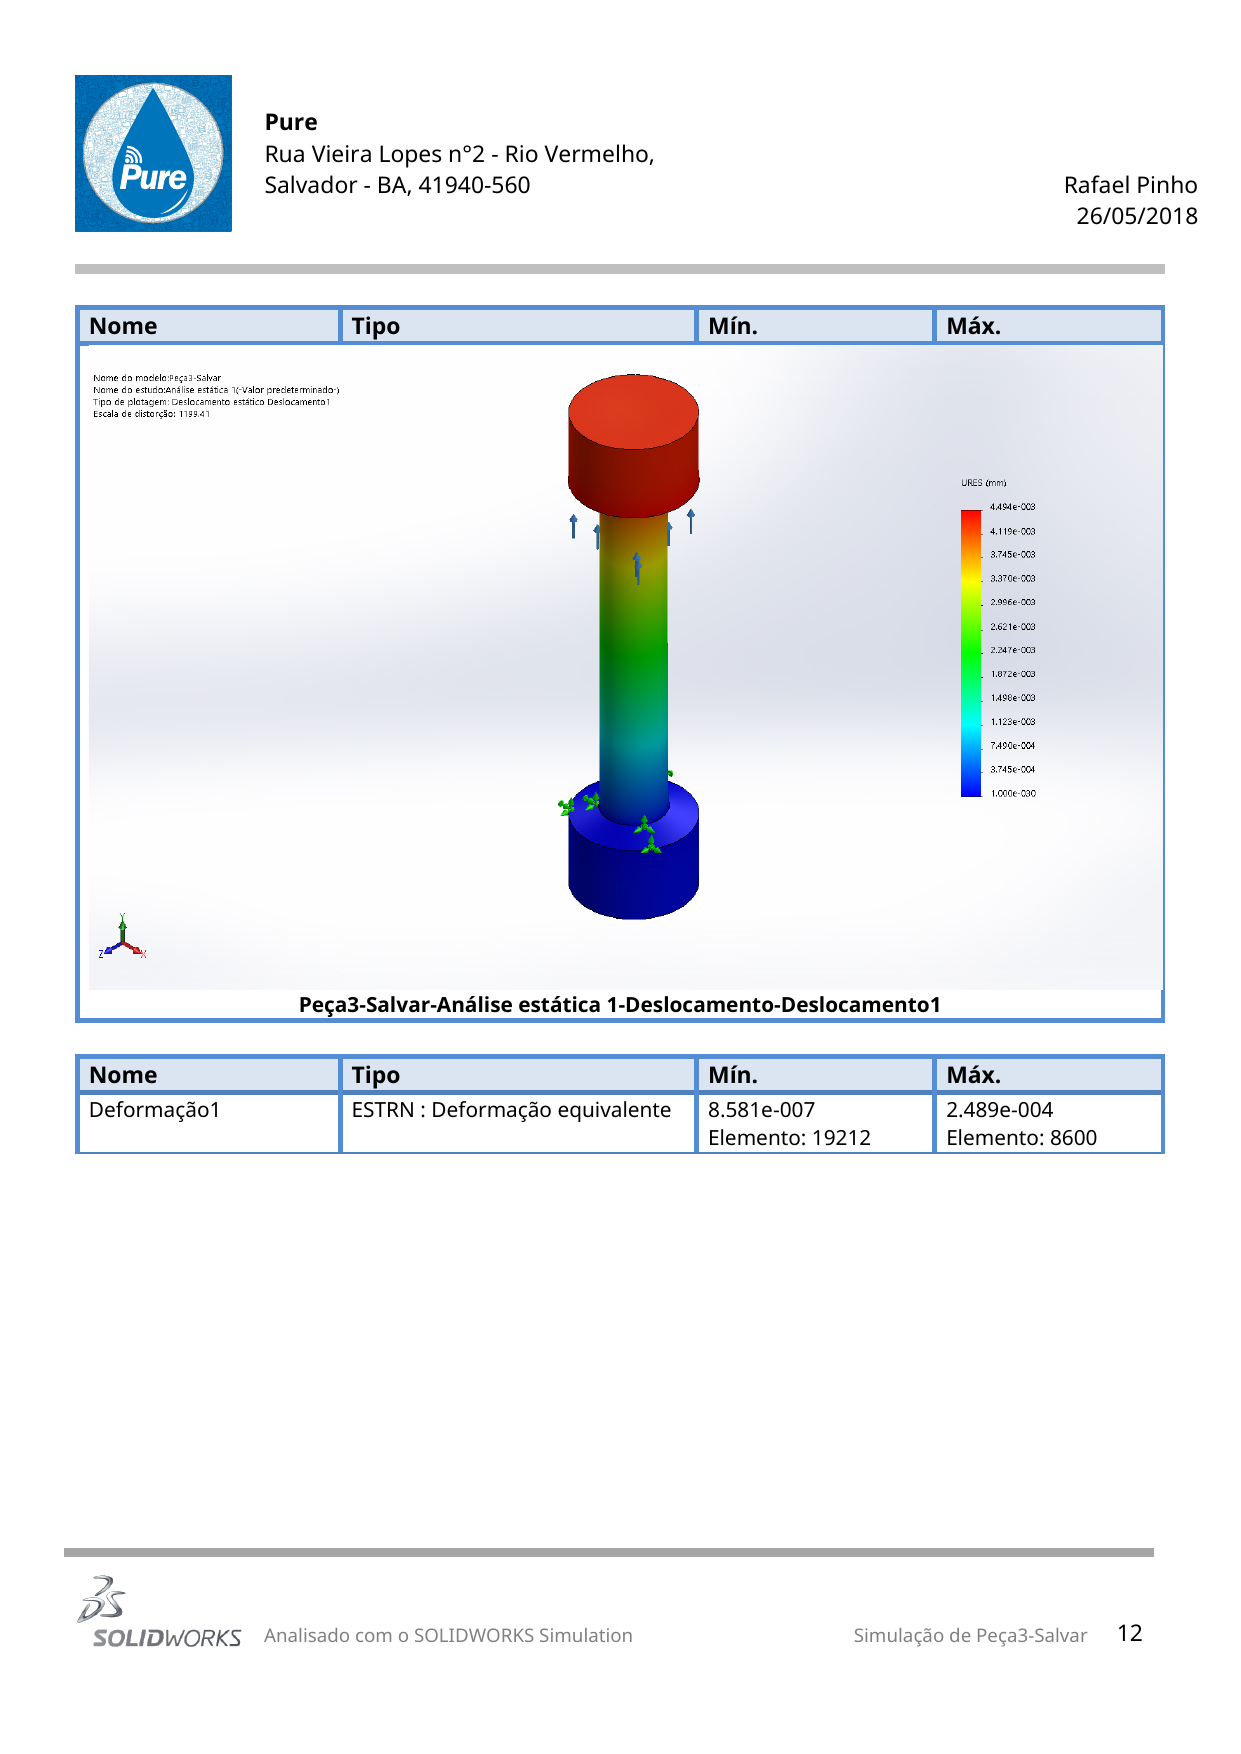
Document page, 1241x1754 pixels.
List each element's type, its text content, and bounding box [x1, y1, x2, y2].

table_header Resultados do estudo [64, 305, 1177, 1154]
picture [75, 1557, 243, 1648]
picture [88, 345, 1163, 990]
